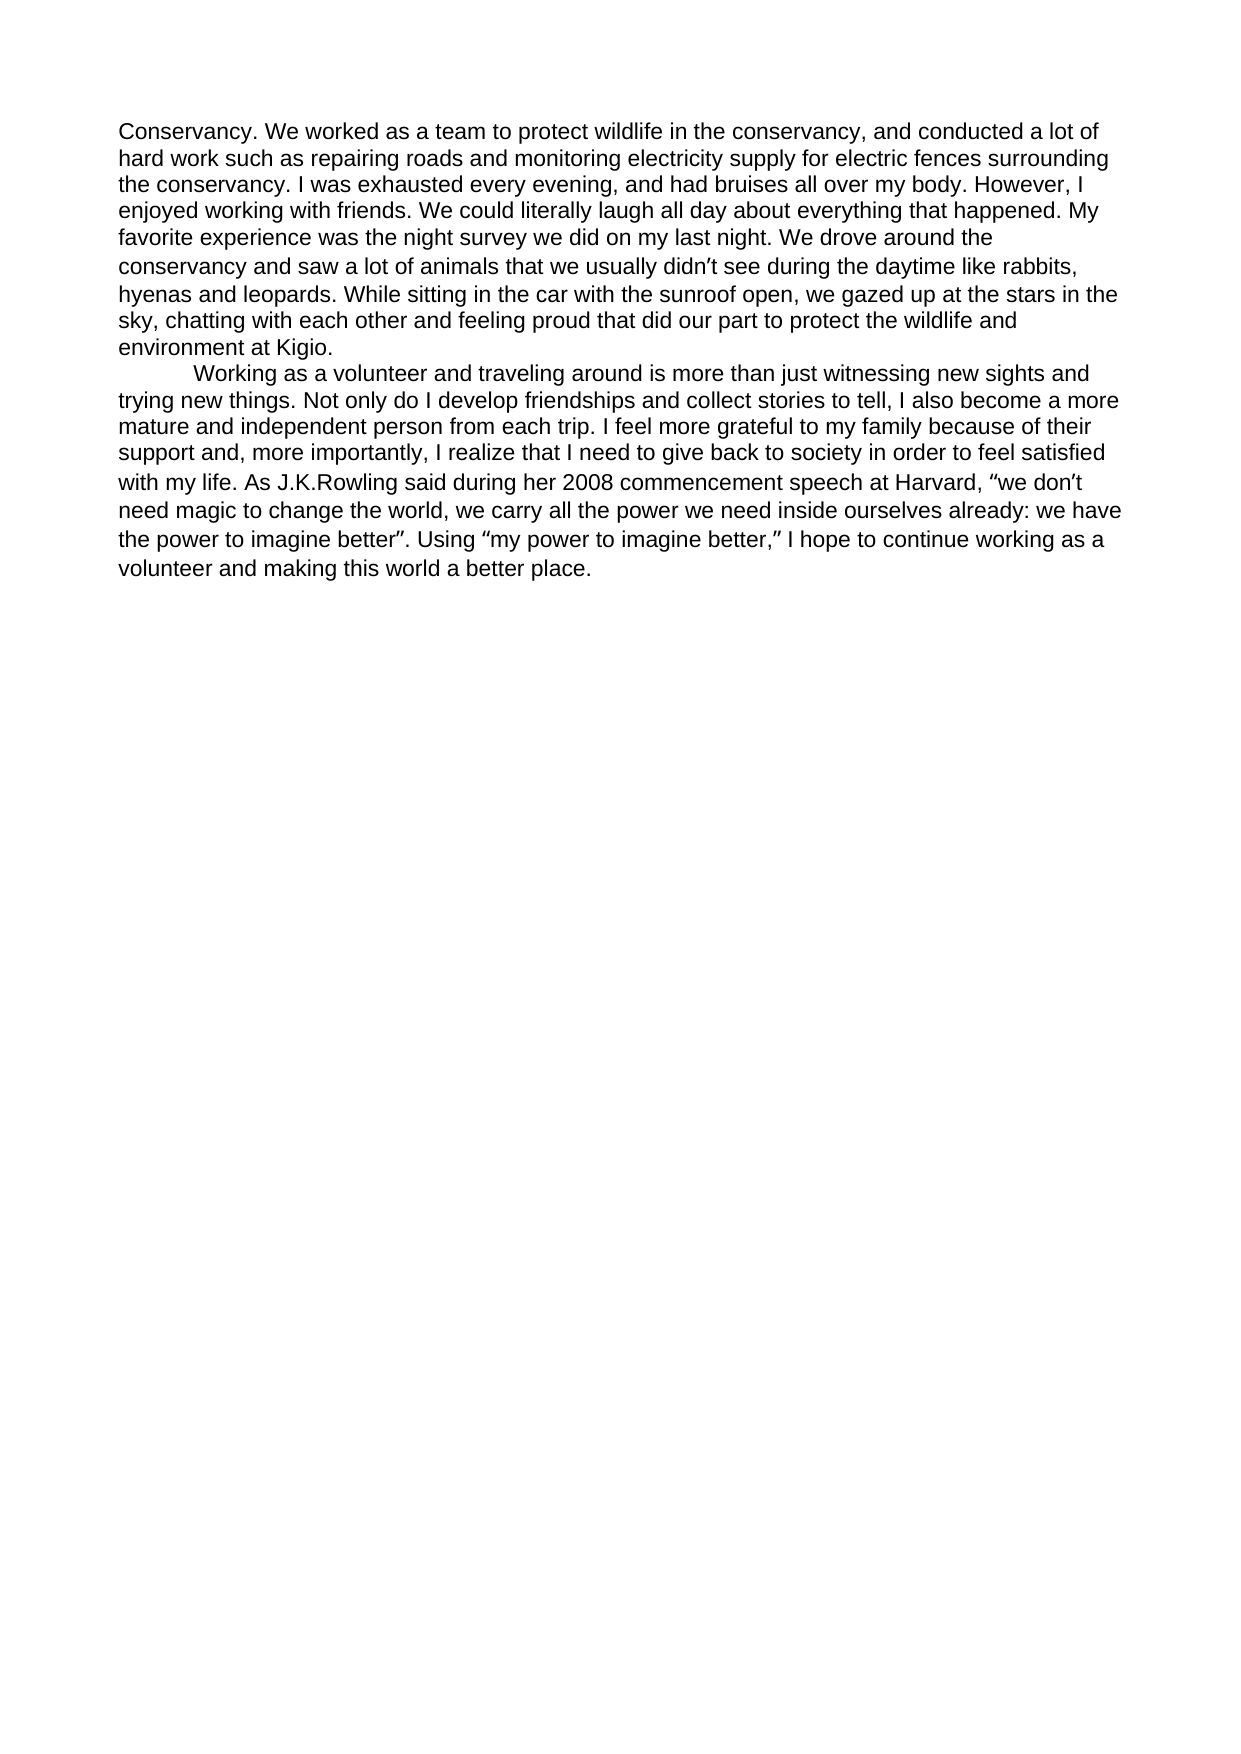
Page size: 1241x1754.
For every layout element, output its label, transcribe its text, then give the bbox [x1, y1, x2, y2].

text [118, 118, 1122, 360]
text Working as a volunteer and traveling around is more than just witnessing new sights and trying new things. Not only do I develop friendships and collect stories to tell, I also become a more mature and independent person from each trip. I feel more grateful to my family because of their support and, more importantly, I realize that I need to give back to society in order to feel satisfied with my life. As J.K.Rowling said during her 2008 commencement speech at Harvard, “we don’t need magic to change the world, we carry all the power we need inside ourselves already: we have the power to imagine better”. Using “my power to imagine better,” I hope to continue working as a volunteer and making this world a better place. [118, 360, 1122, 581]
